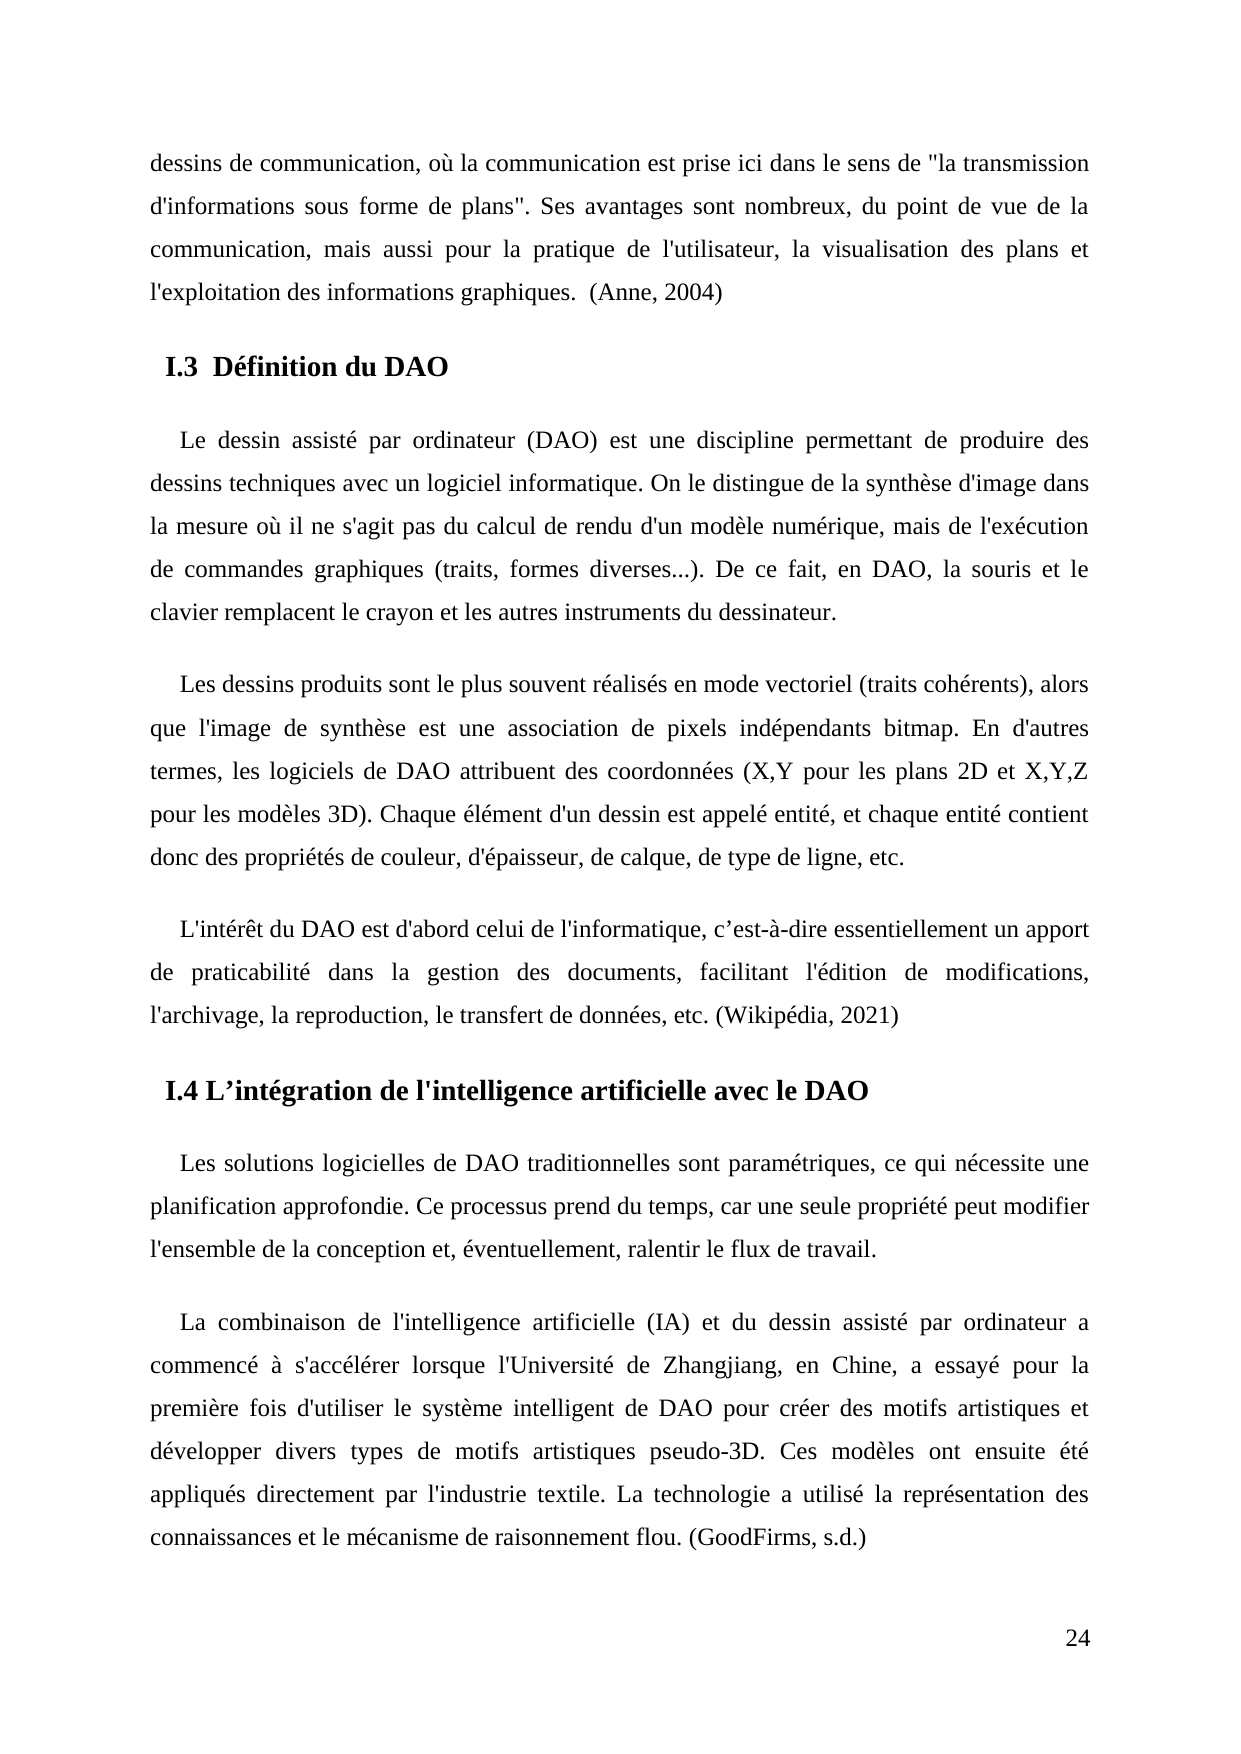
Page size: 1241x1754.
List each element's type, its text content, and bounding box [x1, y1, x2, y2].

text Le dessin assisté par ordinateur (DAO) est une discipline permettant de produire des dessins techniques avec un logiciel informatique. On le distingue de la synthèse d'image dans la mesure où il ne s'agit pas du calcul de rendu d'un modèle numérique, mais de l'exécution de commandes graphiques (traits, formes diverses...). De ce fait, en DAO, la souris et le clavier remplacent le crayon et les autres instruments du dessinateur. [150, 425, 1090, 626]
text La combinaison de l'intelligence artificielle (IA) et du dessin assisté par ordinateur a commencé à s'accélérer lorsque l'Université de Zhangjiang, en Chine, a essayé pour la première fois d'utiliser le système intelligent de DAO pour créer des motifs artistiques et développer divers types de motifs artistiques pseudo-3D. Ces modèles ont ensuite été appliqués directement par l'industrie textile. La technologie a utilisé la représentation des connaissances et le mécanisme de raisonnement flou. [150, 1307, 1090, 1551]
subtitle L’intégration de l'intelligence artificielle avec le DAO [165, 1073, 1090, 1106]
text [150, 148, 1090, 306]
text Les solutions logicielles de DAO traditionnelles sont paramétriques, ce qui nécessite une planification approfondie. Ce processus prend du temps, car une seule propriété peut modifier l'ensemble de la conception et, éventuellement, ralentir le flux de travail. [150, 1148, 1090, 1263]
text L'intérêt du DAO est d'abord celui de l'informatique, c’est-à-dire essentiellement un apport de praticabilité dans la gestion des documents, facilitant l'édition de modifications, l'archivage, la reproduction, le transfert de données, etc. [150, 914, 1090, 1029]
subtitle Définition du DAO [165, 349, 1090, 383]
text Les dessins produits sont le plus souvent réalisés en mode vectoriel (traits cohérents), alors que l'image de synthèse est une association de pixels indépendants bitmap. En d'autres termes, les logiciels de DAO attribuent des coordonnées (X,Y pour les plans 2D et X,Y,Z pour les modèles 3D). Chaque élément d'un dessin est appelé entité, et chaque entité contient donc des propriétés de couleur, d'épaisseur, de calque, de type de ligne, etc. [150, 669, 1090, 871]
